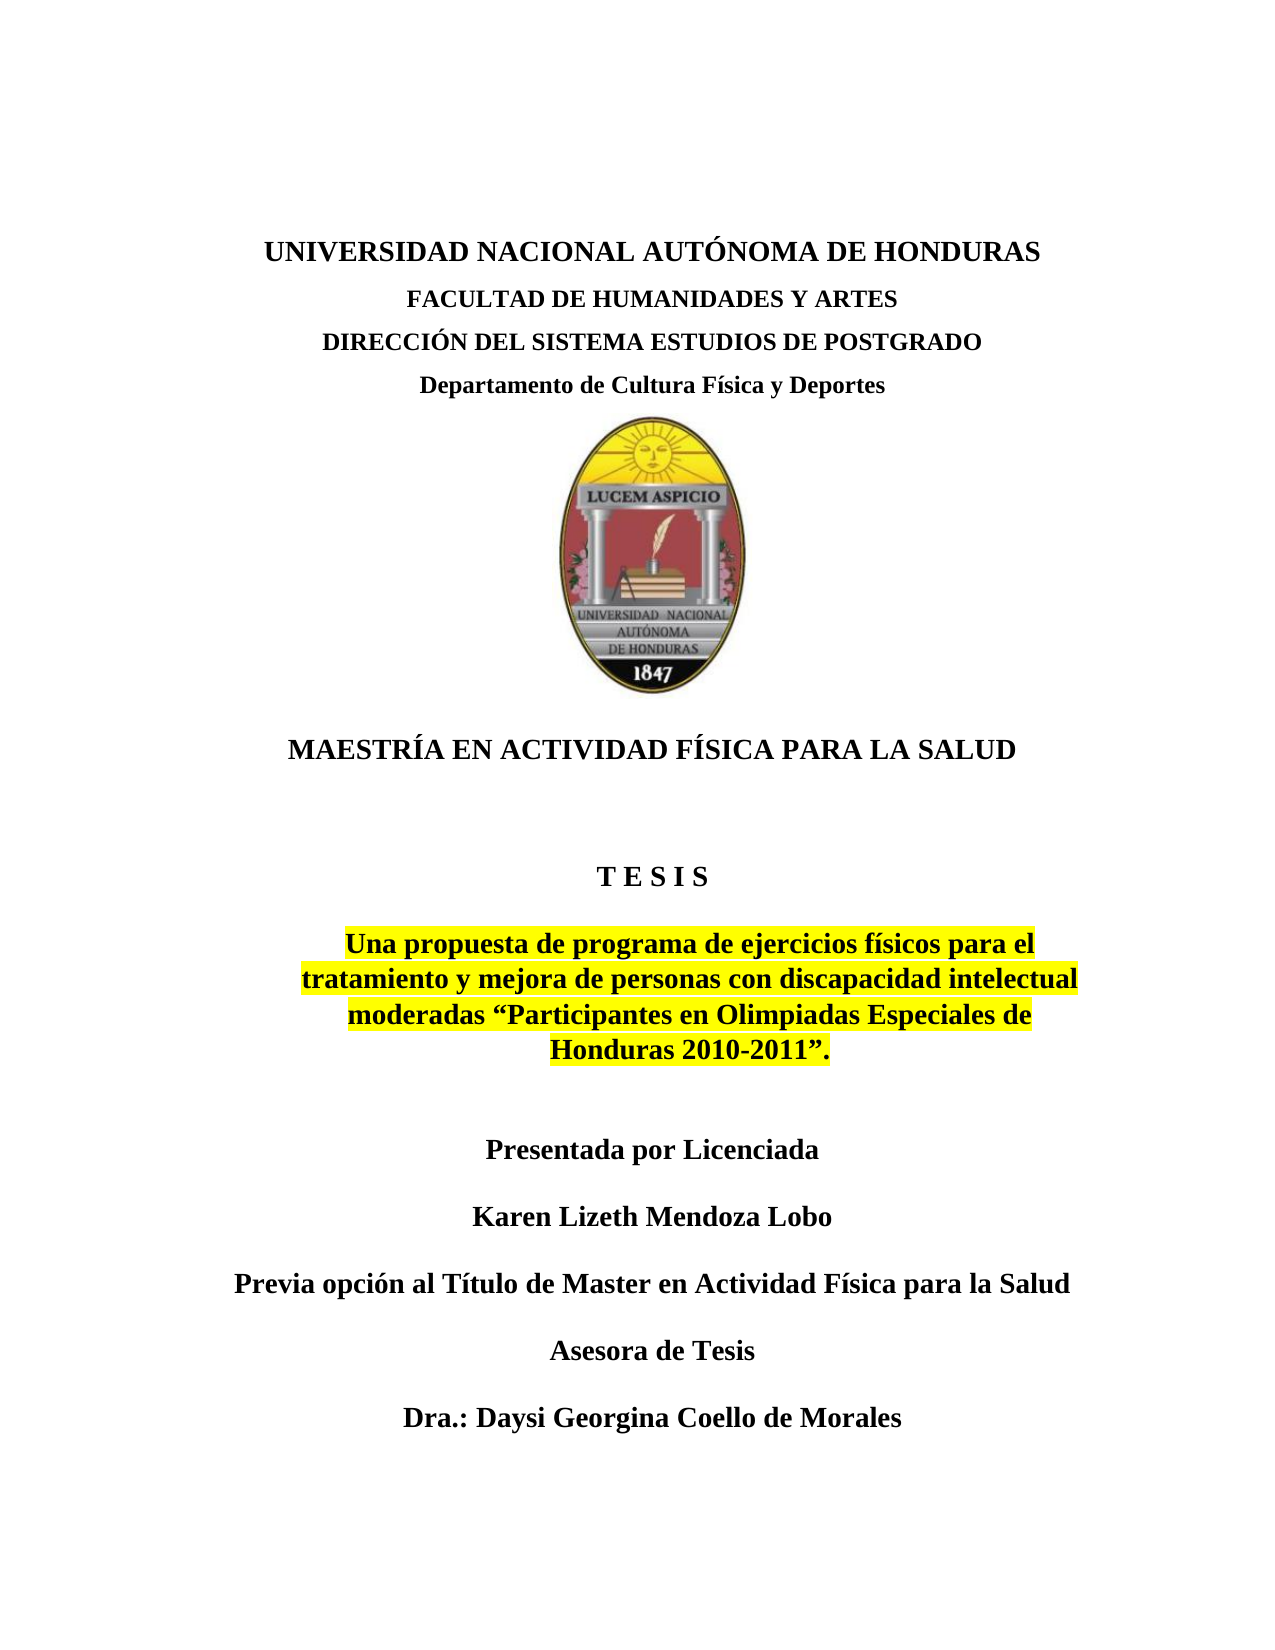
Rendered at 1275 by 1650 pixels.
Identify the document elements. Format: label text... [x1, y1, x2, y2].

text Una propuesta de programa de ejercicios físicos para el tratamiento y mejora de personas con discapacidad intelectual moderadas “Participantes en Olimpiadas Especiales de Honduras 2010-2011”. [282, 926, 1098, 1066]
text MAESTRÍA EN ACTIVIDAD FÍSICA PARA LA SALUD [207, 732, 1098, 766]
text Presentada por Licenciada [207, 1132, 1098, 1165]
text Dra.: Daysi Georgina Coello de Morales [207, 1400, 1098, 1433]
text Karen Lizeth Mendoza Lobo [207, 1199, 1098, 1232]
text Departamento de Cultura Física y Deportes [207, 371, 1098, 399]
text Asesora de Tesis [207, 1333, 1098, 1366]
text UNIVERSIDAD NACIONAL AUTÓNOMA DE HONDURAS [207, 234, 1098, 267]
text DIRECCIÓN DEL SISTEMA ESTUDIOS DE POSTGRADO [207, 327, 1098, 356]
text FACULTAD DE HUMANIDADES Y ARTES [207, 284, 1098, 313]
text Previa opción al Título de Master en Actividad Física para la Salud [207, 1266, 1098, 1299]
text T E S I S [207, 859, 1098, 892]
picture [552, 413, 753, 699]
